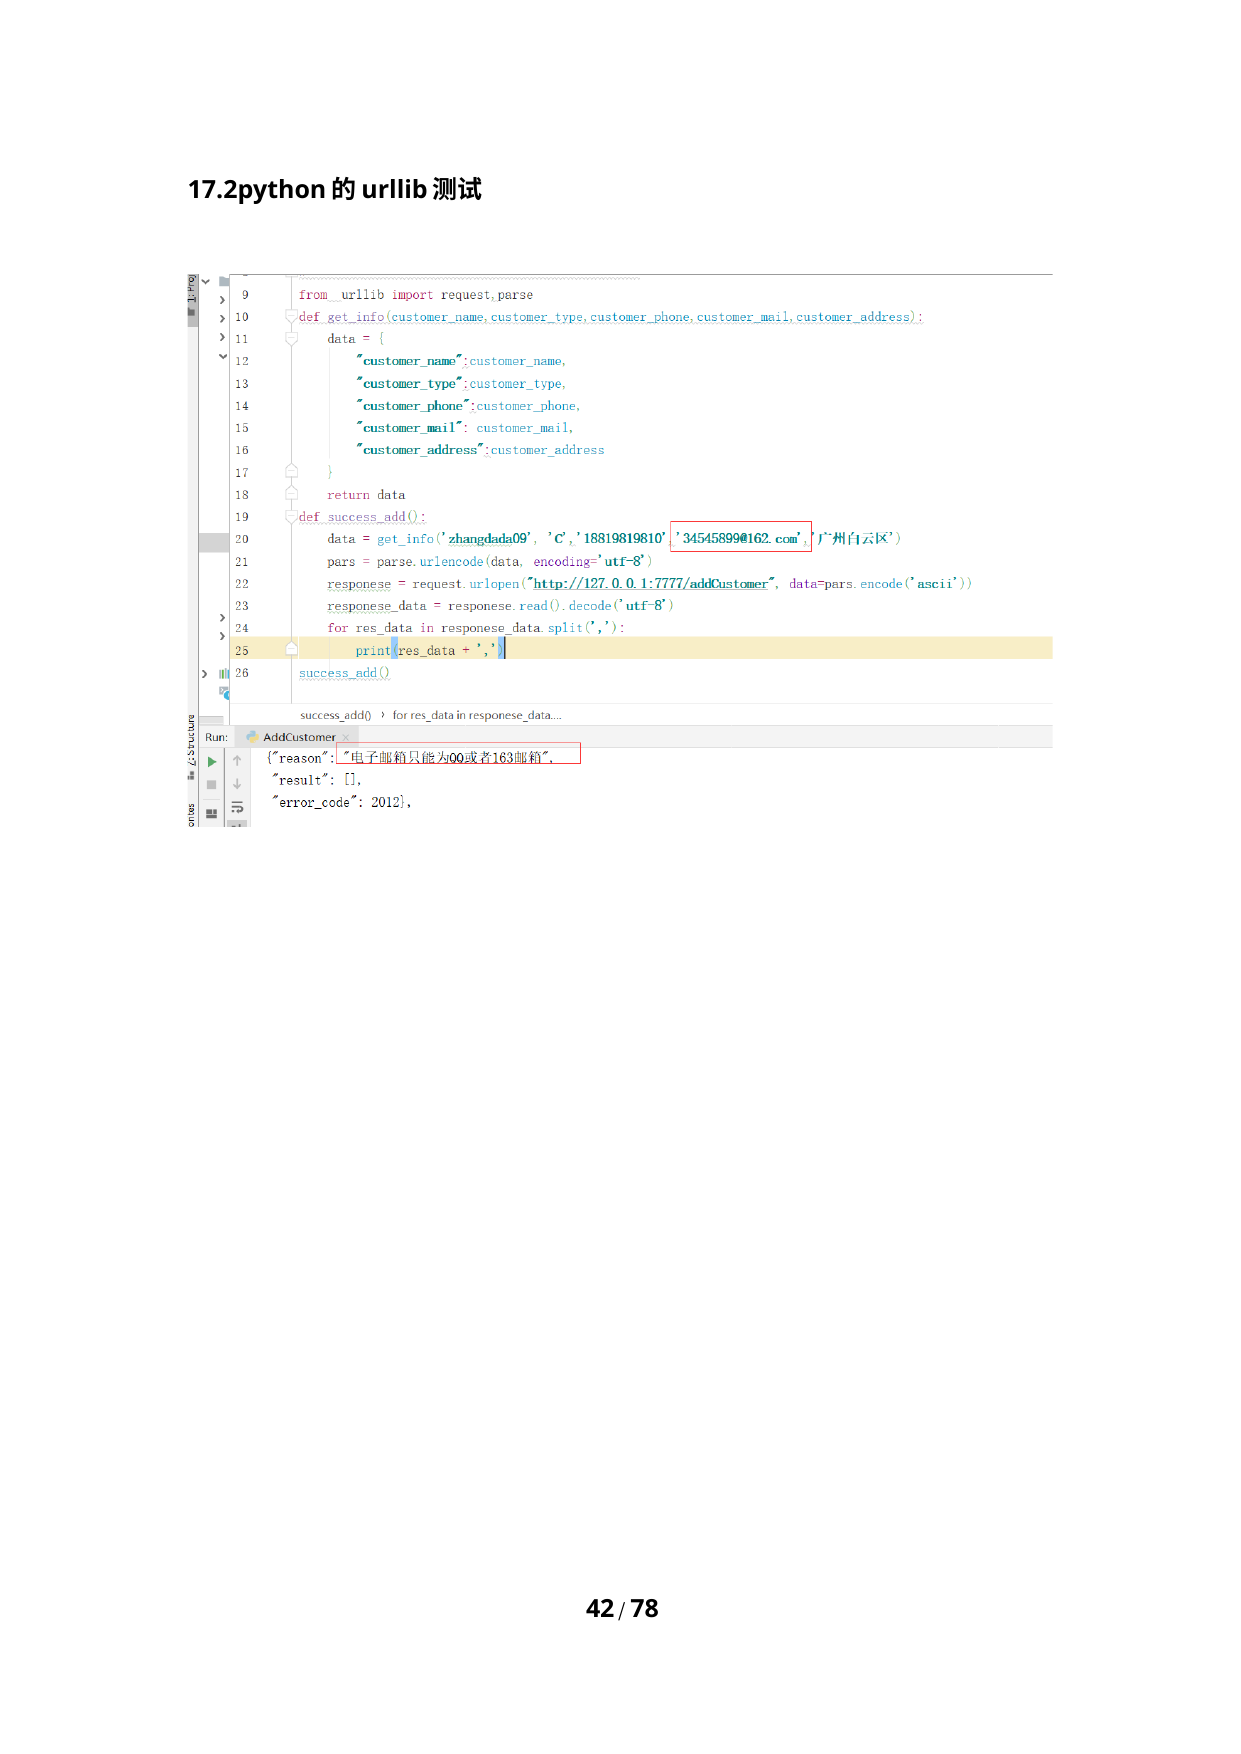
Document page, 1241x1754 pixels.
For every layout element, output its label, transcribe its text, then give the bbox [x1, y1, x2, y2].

subtitle 17.2python的urllib测试 [187, 156, 1053, 221]
picture [187, 274, 1053, 827]
